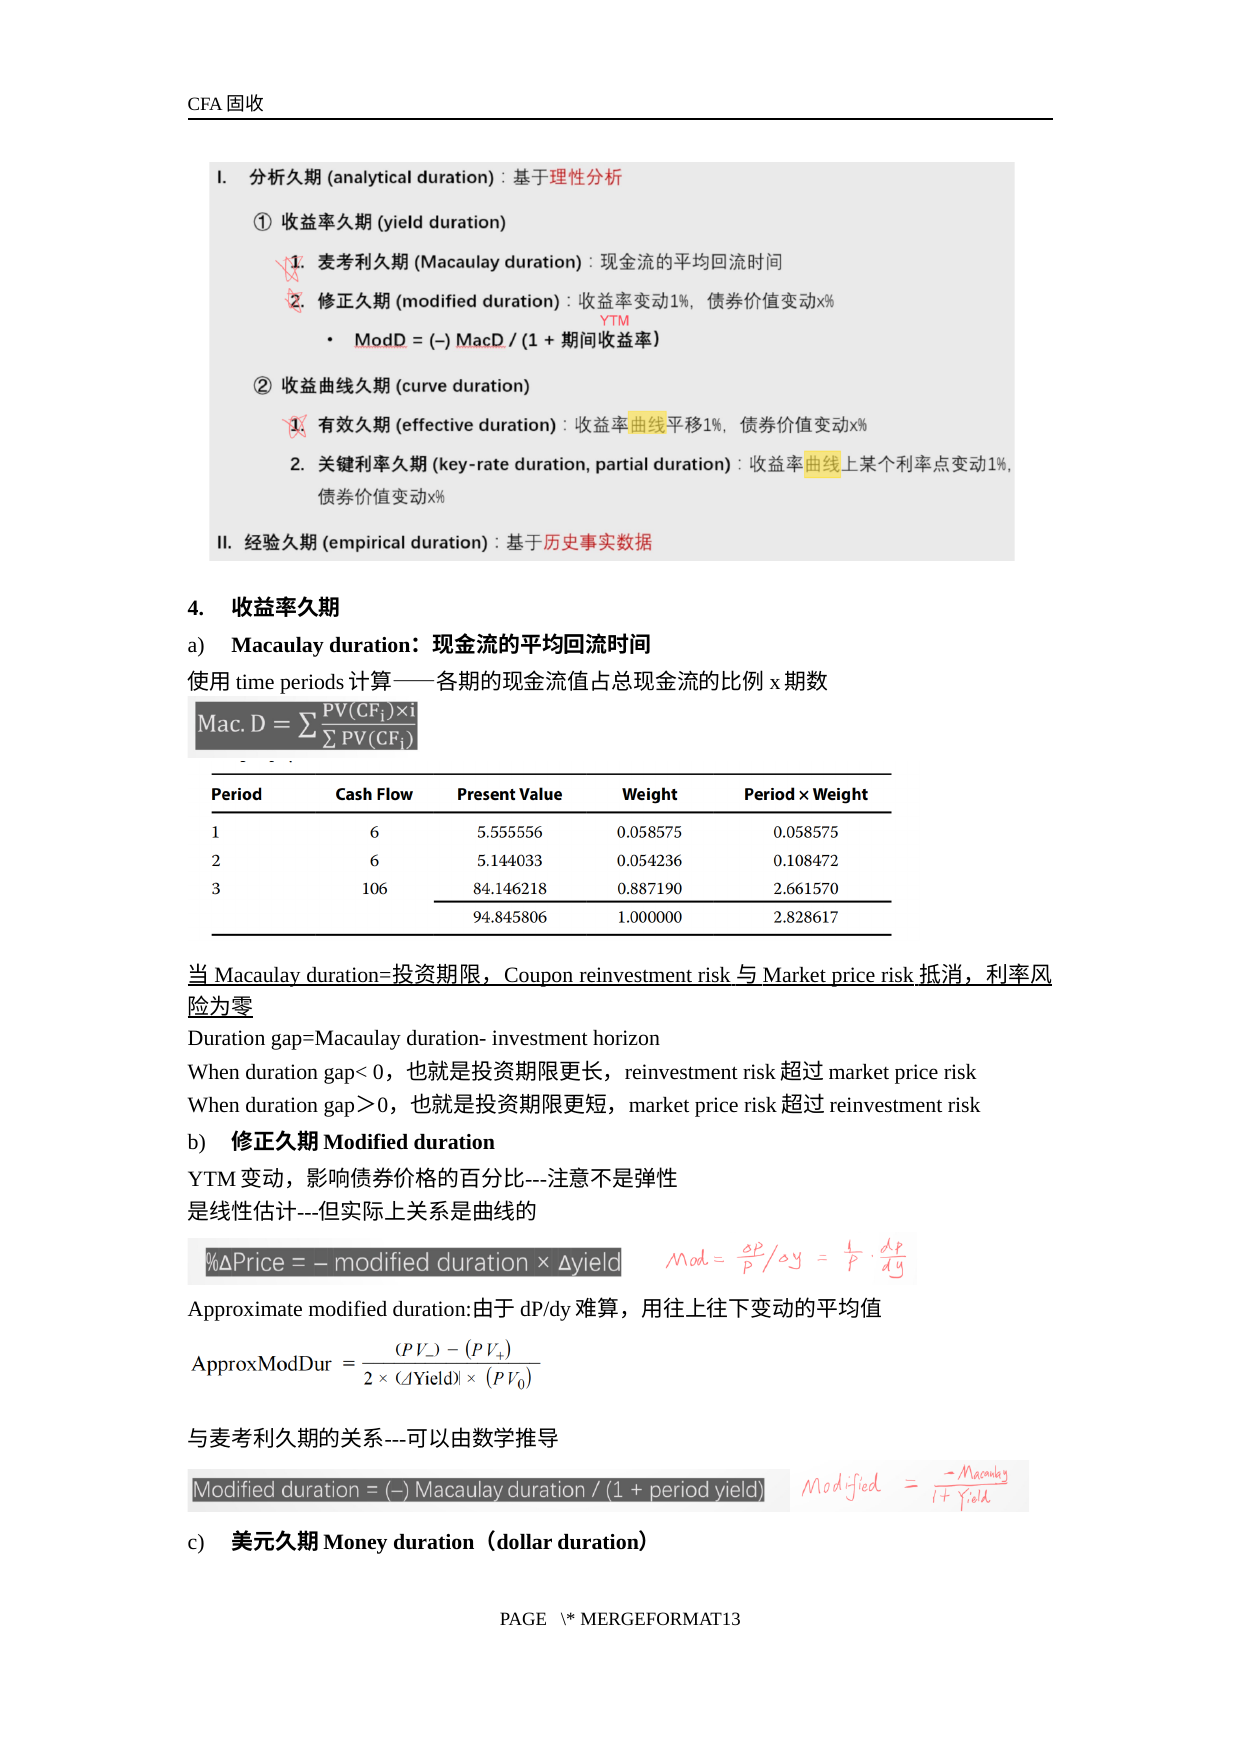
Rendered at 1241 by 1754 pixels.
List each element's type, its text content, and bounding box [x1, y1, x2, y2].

picture [187, 761, 920, 941]
subtitle Macaulay duration：现金流的平均回流时间 [187, 627, 1053, 659]
picture [660, 1232, 918, 1285]
subtitle 美元久期Money duration（dollar duration） [187, 1523, 1053, 1556]
text 是线性估计---但实际上关系是曲线的 [187, 1193, 1053, 1226]
text YTM变动，影响债券价格的百分比---注意不是弹性 [187, 1161, 1053, 1193]
picture [187, 1460, 1030, 1512]
text 当Macaulay duration=投资期限，Coupon reinvestment risk与Market price risk抵消，利率风险为零 [187, 956, 1053, 1021]
subtitle 修正久期Modified duration [187, 1124, 1053, 1156]
text When duration gap< 0，也就是投资期限更长，reinvestment risk超过market price risk [187, 1054, 1053, 1086]
picture [187, 696, 437, 758]
subtitle 收益率久期 [187, 589, 1053, 622]
text 使用time periods计算——各期的现金流值占总现金流的比例 x期数 [187, 664, 1053, 696]
text Duration gap=Macaulay duration- investment horizon [187, 1021, 1053, 1054]
text Approximate modified duration:由于dP/dy难算，用往上往下变动的平均值 [187, 1291, 1053, 1323]
text When duration gap＞0，也就是投资期限更短，market price risk超过reinvestment risk [187, 1086, 1053, 1119]
text 与麦考利久期的关系---可以由数学推导 [187, 1421, 1053, 1453]
picture [187, 1323, 547, 1401]
picture [209, 162, 1015, 561]
picture [187, 1238, 655, 1285]
